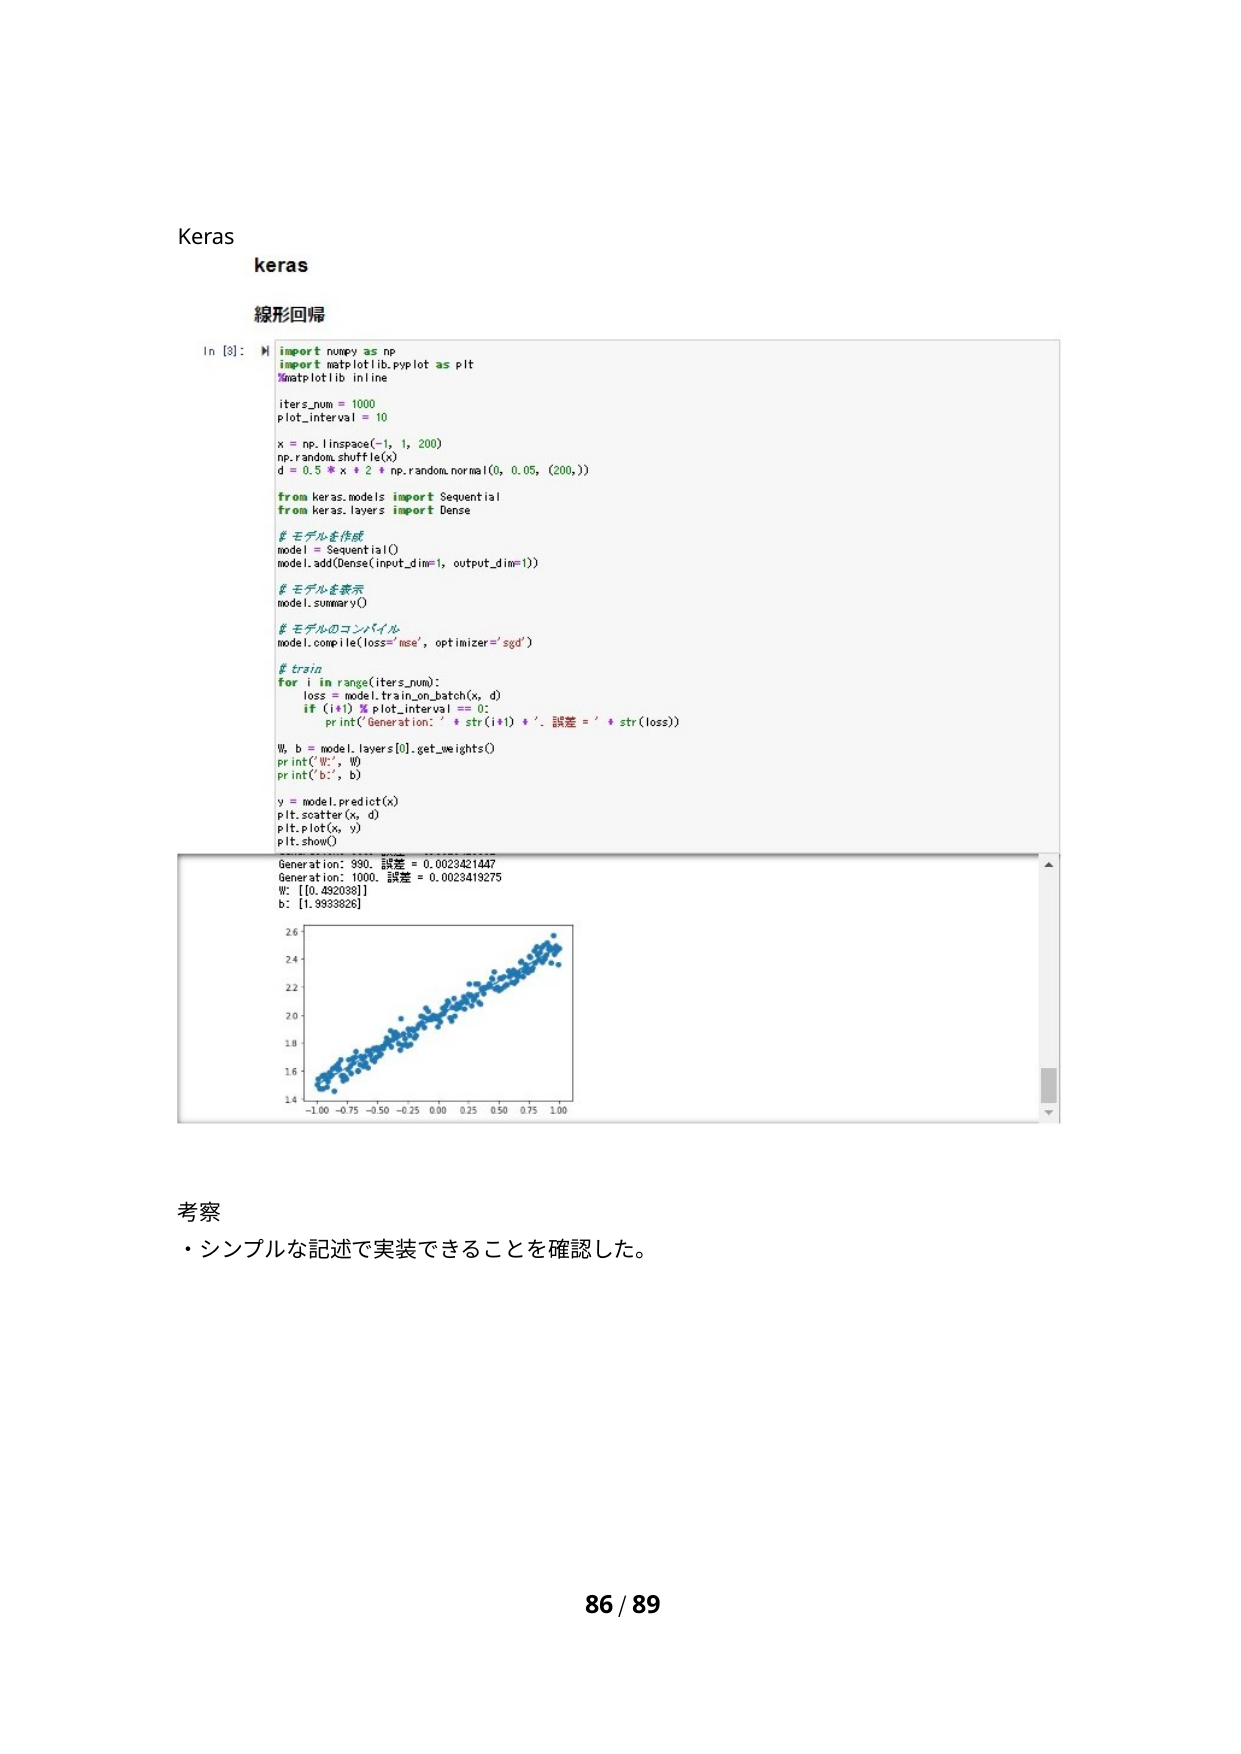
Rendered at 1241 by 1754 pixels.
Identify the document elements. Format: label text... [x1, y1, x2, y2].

picture [177, 254, 1063, 1126]
text 考察 [177, 1192, 1063, 1229]
text ・シンプルな記述で実装できることを確認した。 [177, 1229, 1063, 1267]
text Keras [177, 217, 1063, 254]
